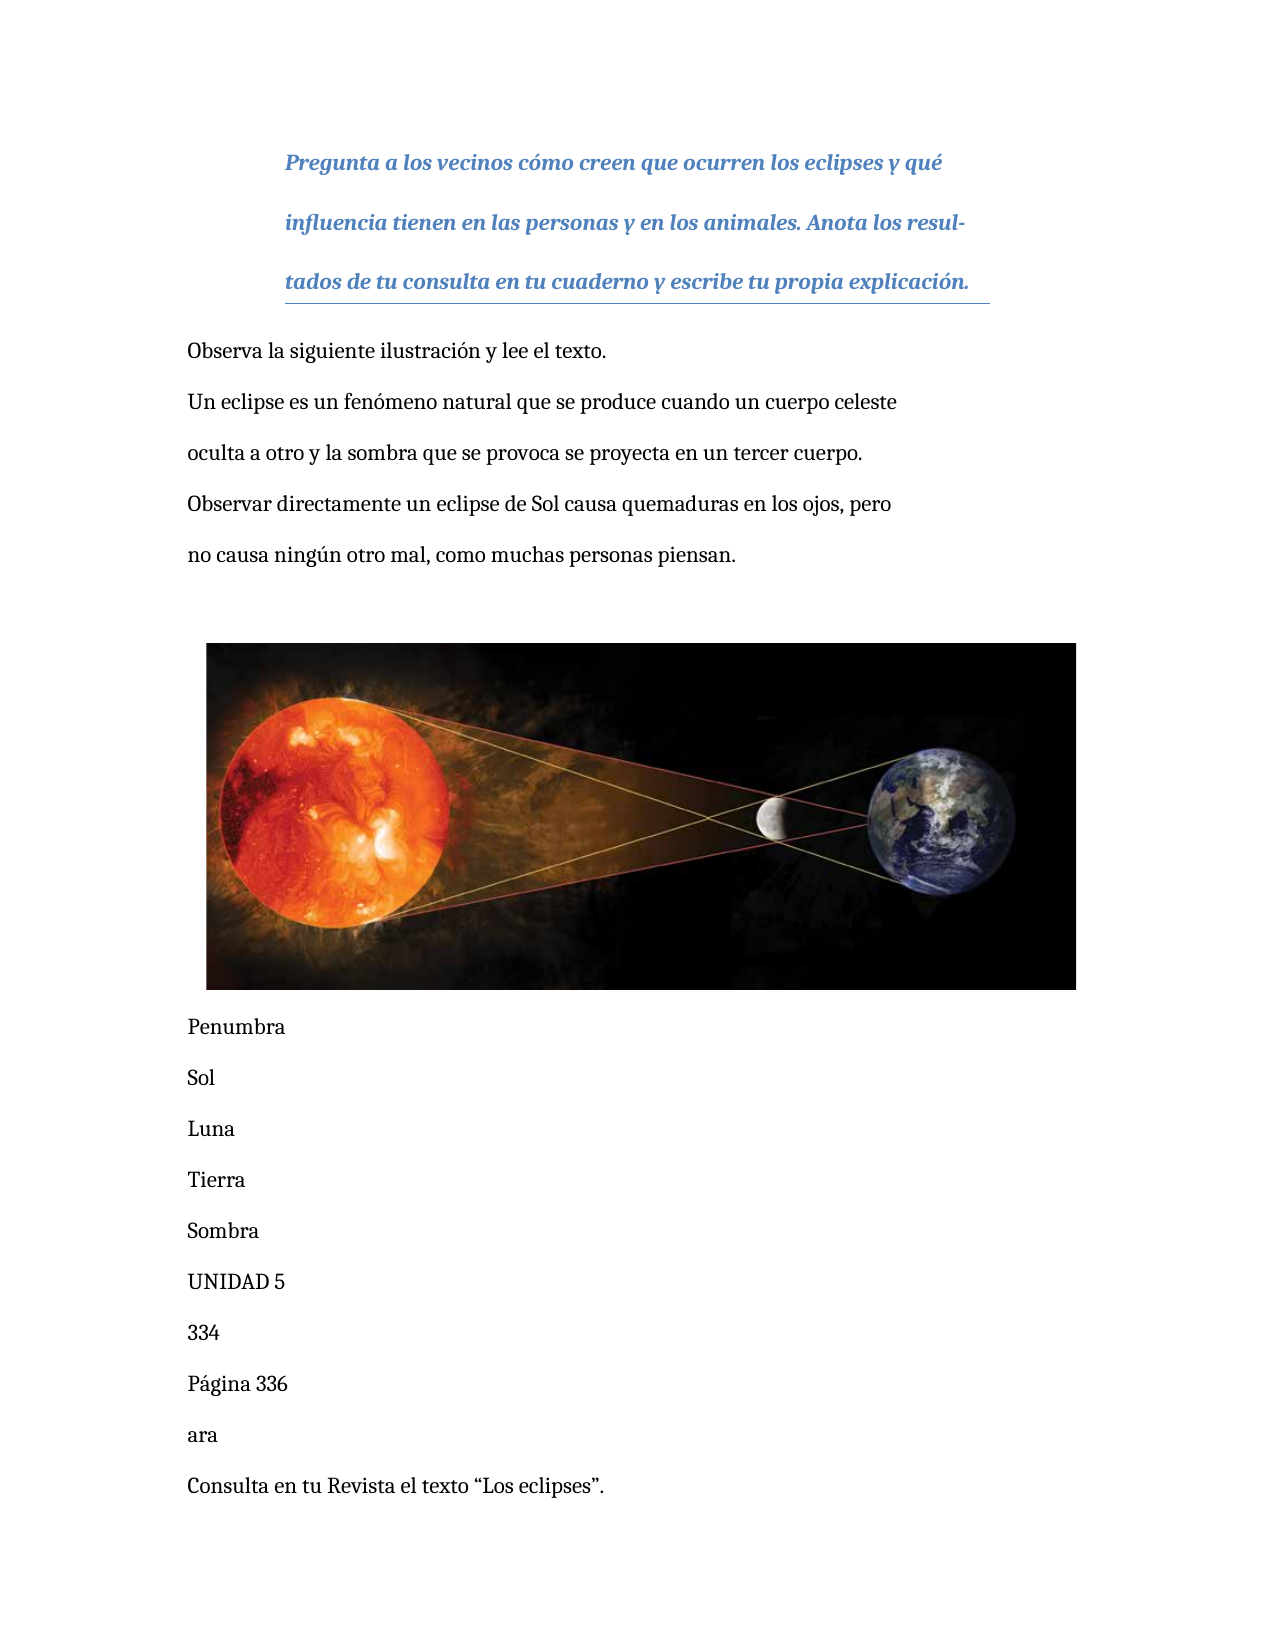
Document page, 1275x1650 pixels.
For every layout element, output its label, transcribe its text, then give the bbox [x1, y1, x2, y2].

text Un eclipse es un fenómeno natural que se produce cuando un cuerpo celeste [187, 388, 1087, 415]
text ara [187, 1422, 1087, 1449]
text Tierra [187, 1167, 1087, 1193]
text Observa la siguiente ilustración y lee el texto. [187, 337, 1087, 364]
text Consulta en tu Revista el texto “Los eclipses”. [187, 1473, 1087, 1500]
picture [206, 643, 1077, 990]
text Sombra [187, 1218, 1087, 1244]
text no causa ningún otro mal, como muchas personas piensan. [187, 542, 1087, 568]
text Penumbra [187, 1014, 1087, 1040]
text Luna [187, 1116, 1087, 1142]
text Observar directamente un eclipse de Sol causa quemaduras en los ojos, pero [187, 491, 1087, 517]
text Página 336 [187, 1371, 1087, 1398]
text Sol [187, 1065, 1087, 1091]
text Pregunta a los vecinos cómo creen que ocurren los eclipses y qué [285, 150, 990, 176]
text UNIDAD 5 [187, 1269, 1087, 1296]
text influencia tienen en las personas y en los animales. Anota los resul- [285, 209, 990, 236]
text 334 [187, 1320, 1087, 1347]
text oculta a otro y la sombra que se provoca se proyecta en un tercer cuerpo. [187, 439, 1087, 466]
text tados de tu consulta en tu cuaderno y escribe tu propia explicación. [285, 269, 990, 303]
